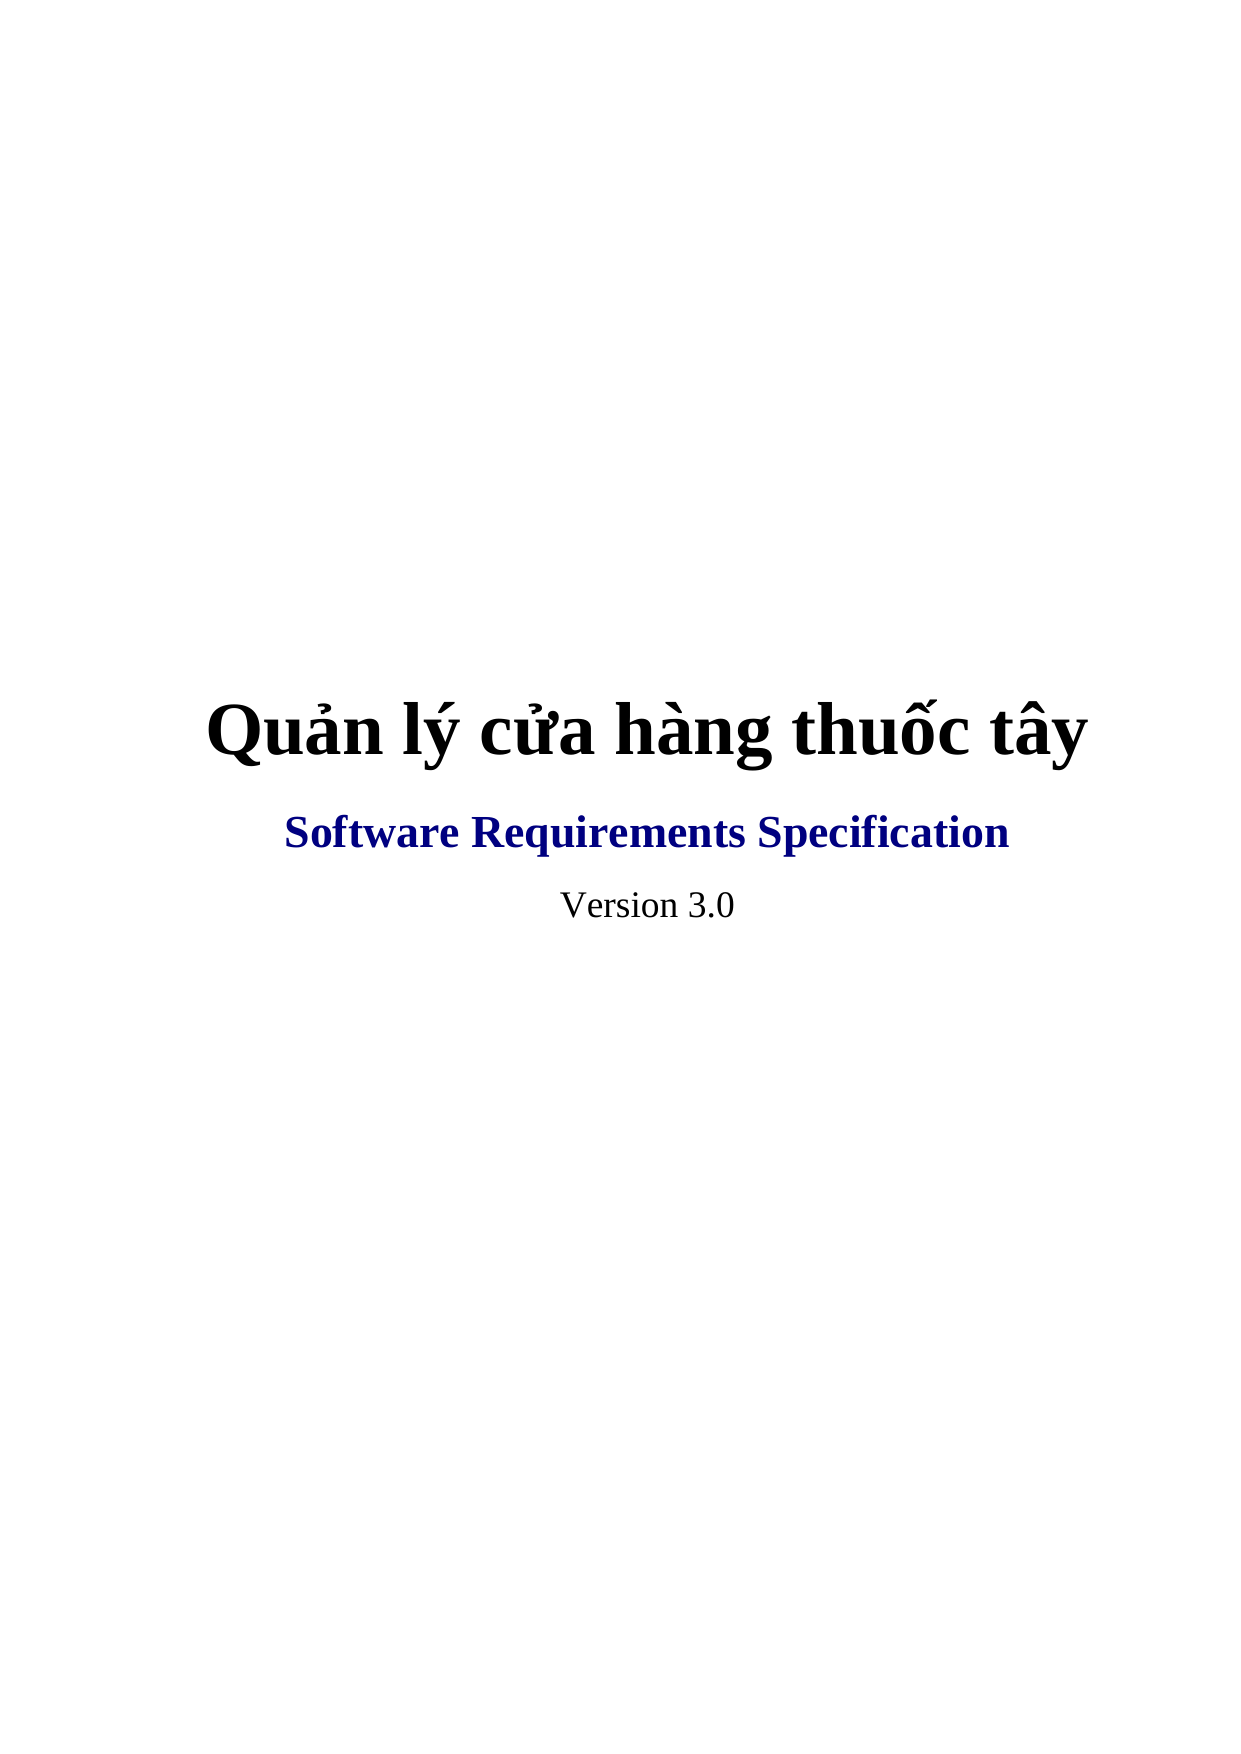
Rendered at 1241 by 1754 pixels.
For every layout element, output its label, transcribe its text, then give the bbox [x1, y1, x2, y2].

text Quản lý cửa hàng thuốc tây [150, 684, 1144, 770]
text Version 3.0 [150, 883, 1144, 926]
text Software Requirements Specification [150, 804, 1144, 857]
